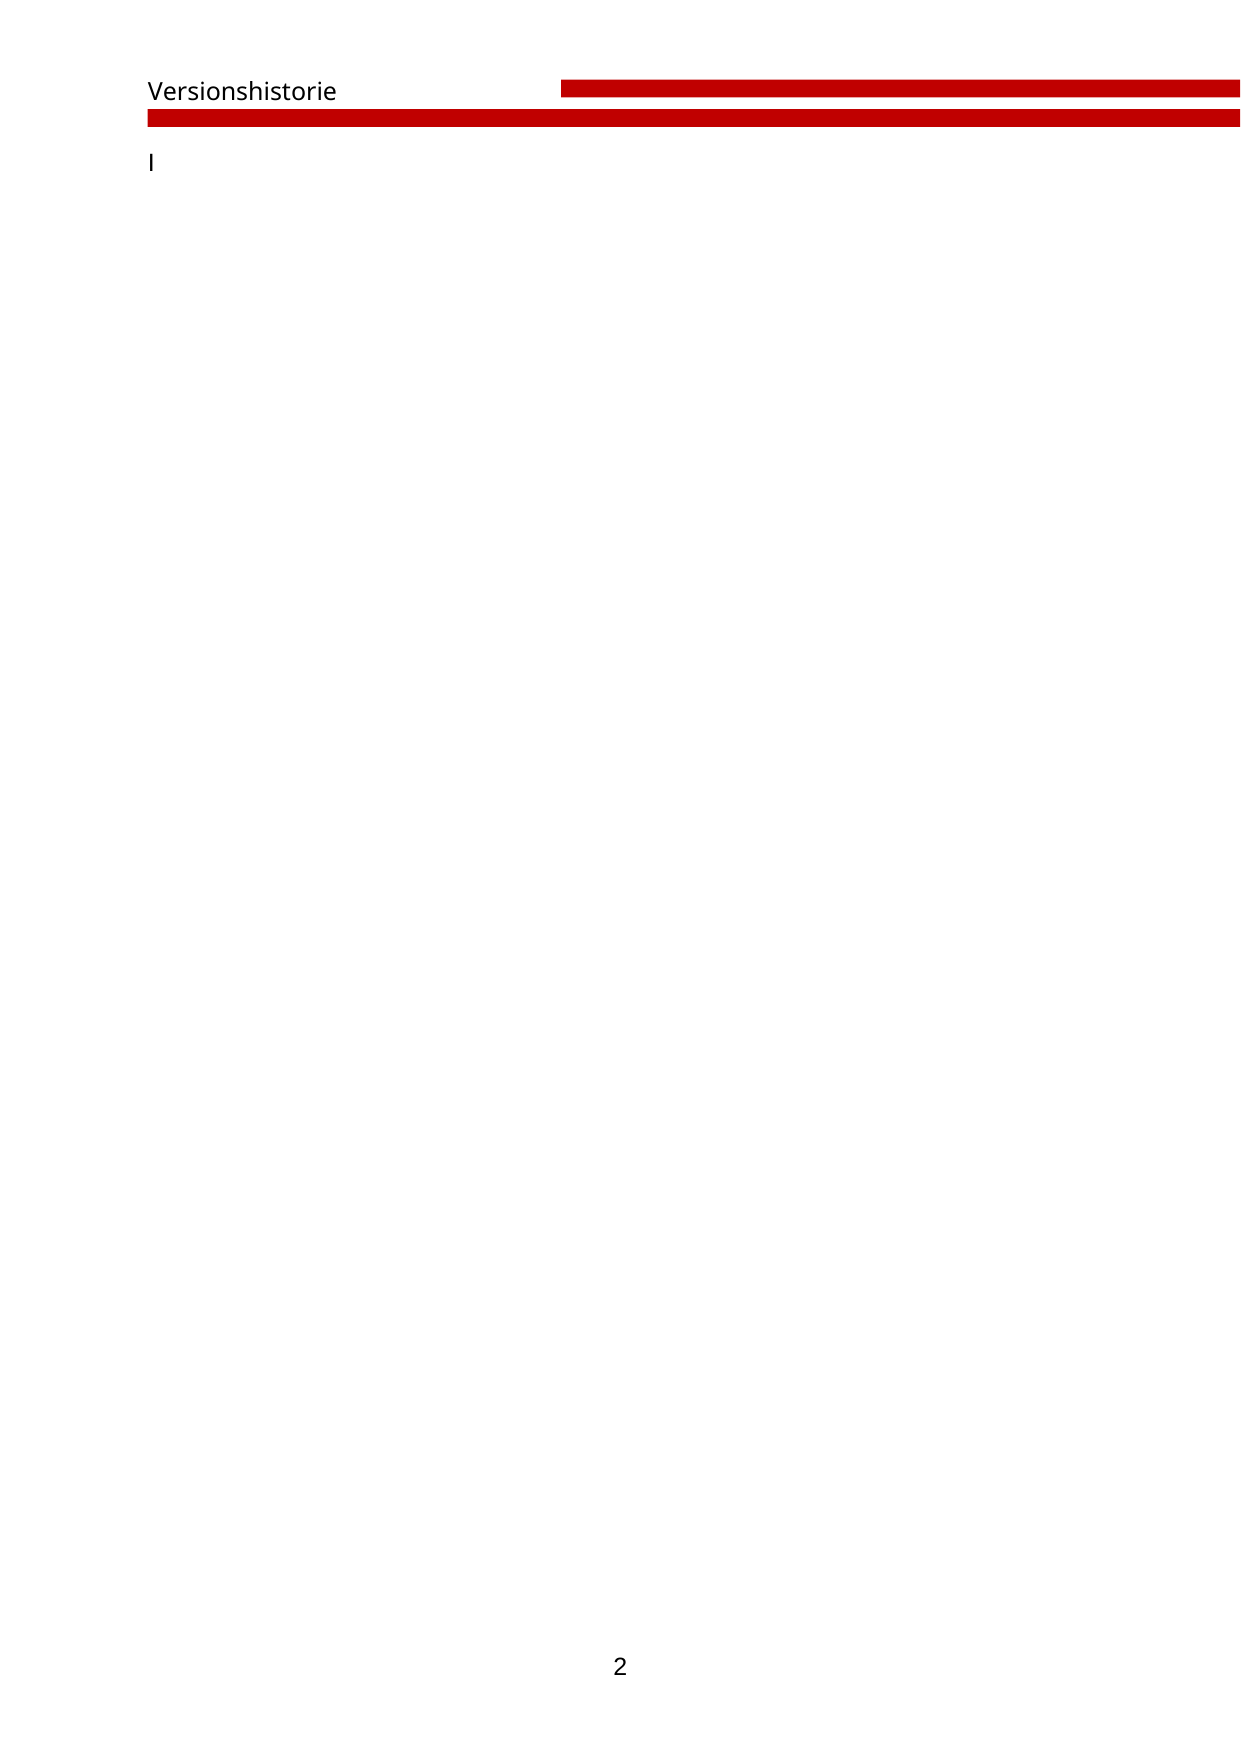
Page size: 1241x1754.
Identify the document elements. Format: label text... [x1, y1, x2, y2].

text I [148, 148, 1093, 176]
